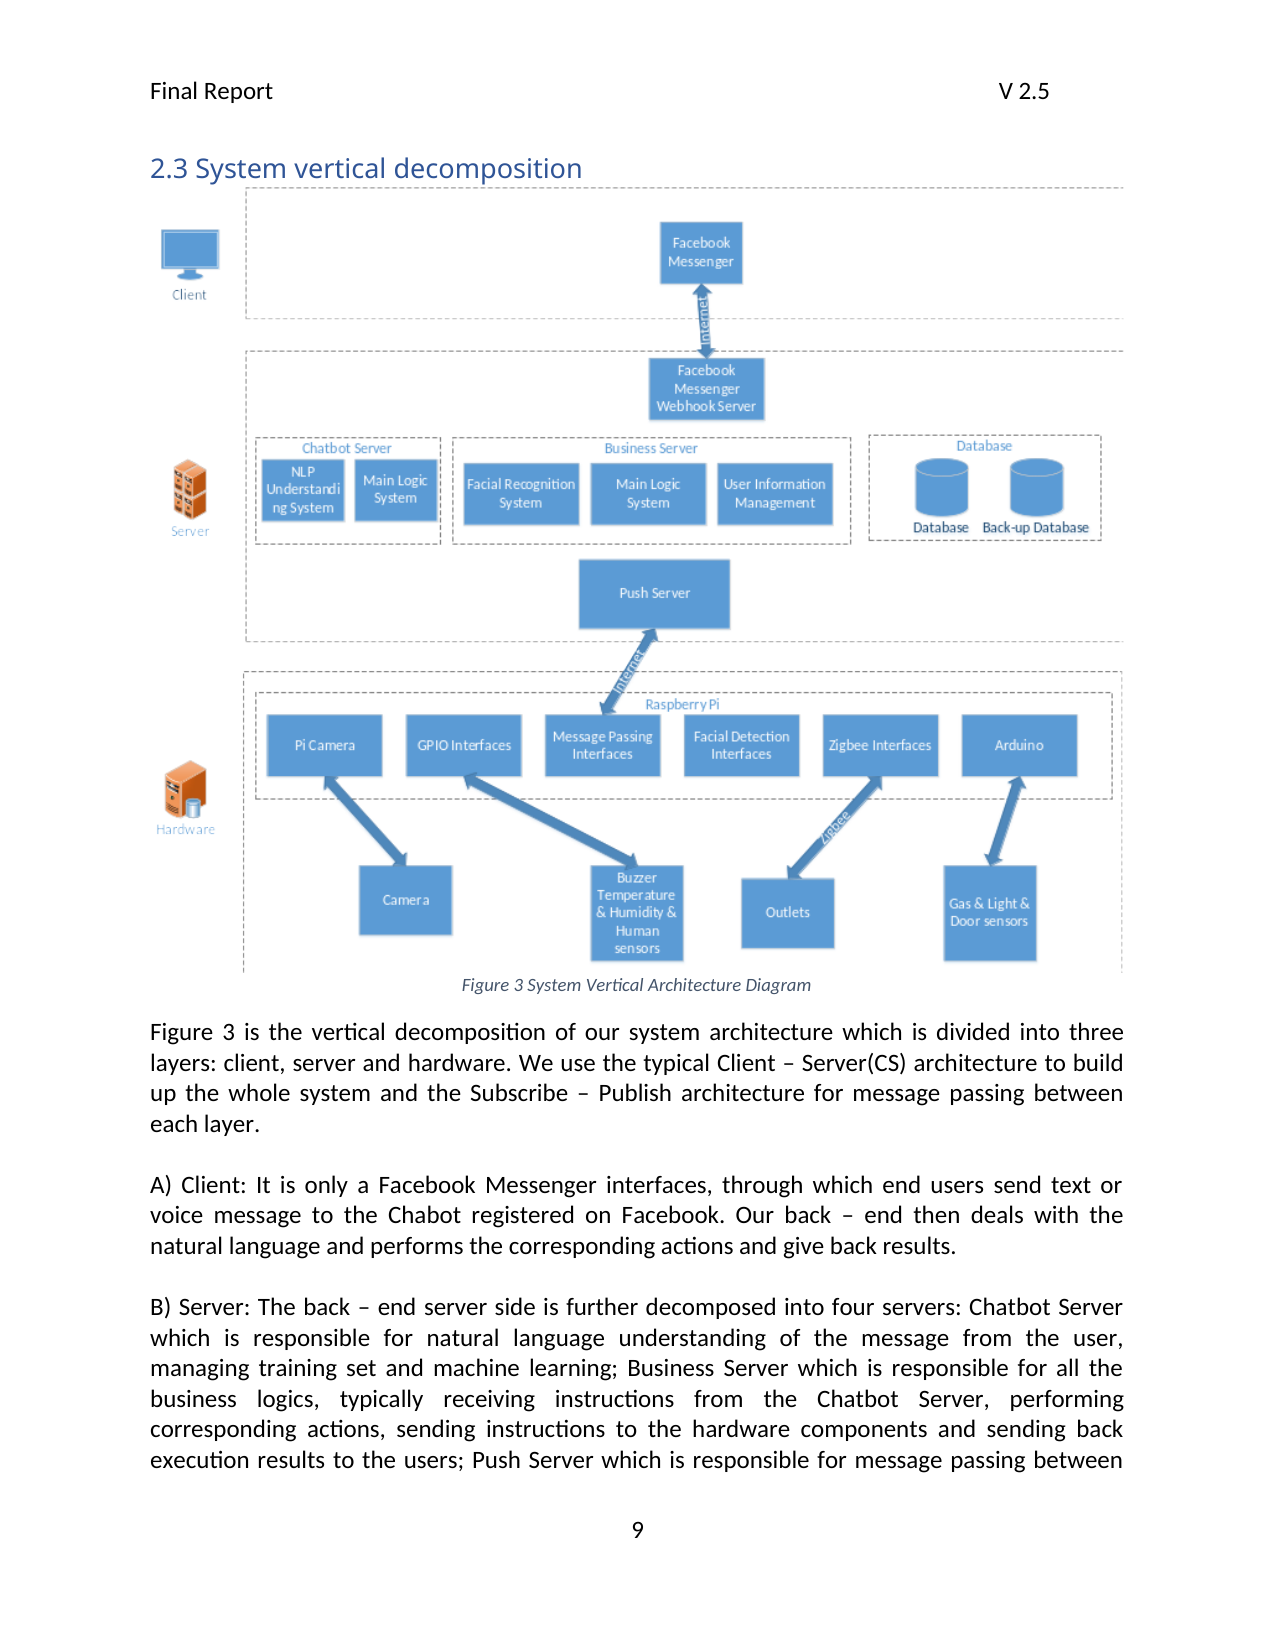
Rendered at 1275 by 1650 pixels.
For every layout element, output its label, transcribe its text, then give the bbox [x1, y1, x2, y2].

text A) Client: It is only a Facebook Messenger interfaces, through which end users send text or voice message to the Chabot registered on Facebook. Our back – end then deals with the natural language and performs the corresponding actions and give back results. [150, 1169, 1125, 1261]
text Figure 3 is the vertical decomposition of our system architecture which is divided into three layers: client, server and hardware. We use the typical Client – Server(CS) architecture to build up the whole system and the Subscribe – Publish architecture for message passing between each layer. [150, 1017, 1125, 1139]
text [150, 1291, 1125, 1474]
subtitle 2.3 System vertical decomposition [150, 150, 1125, 187]
